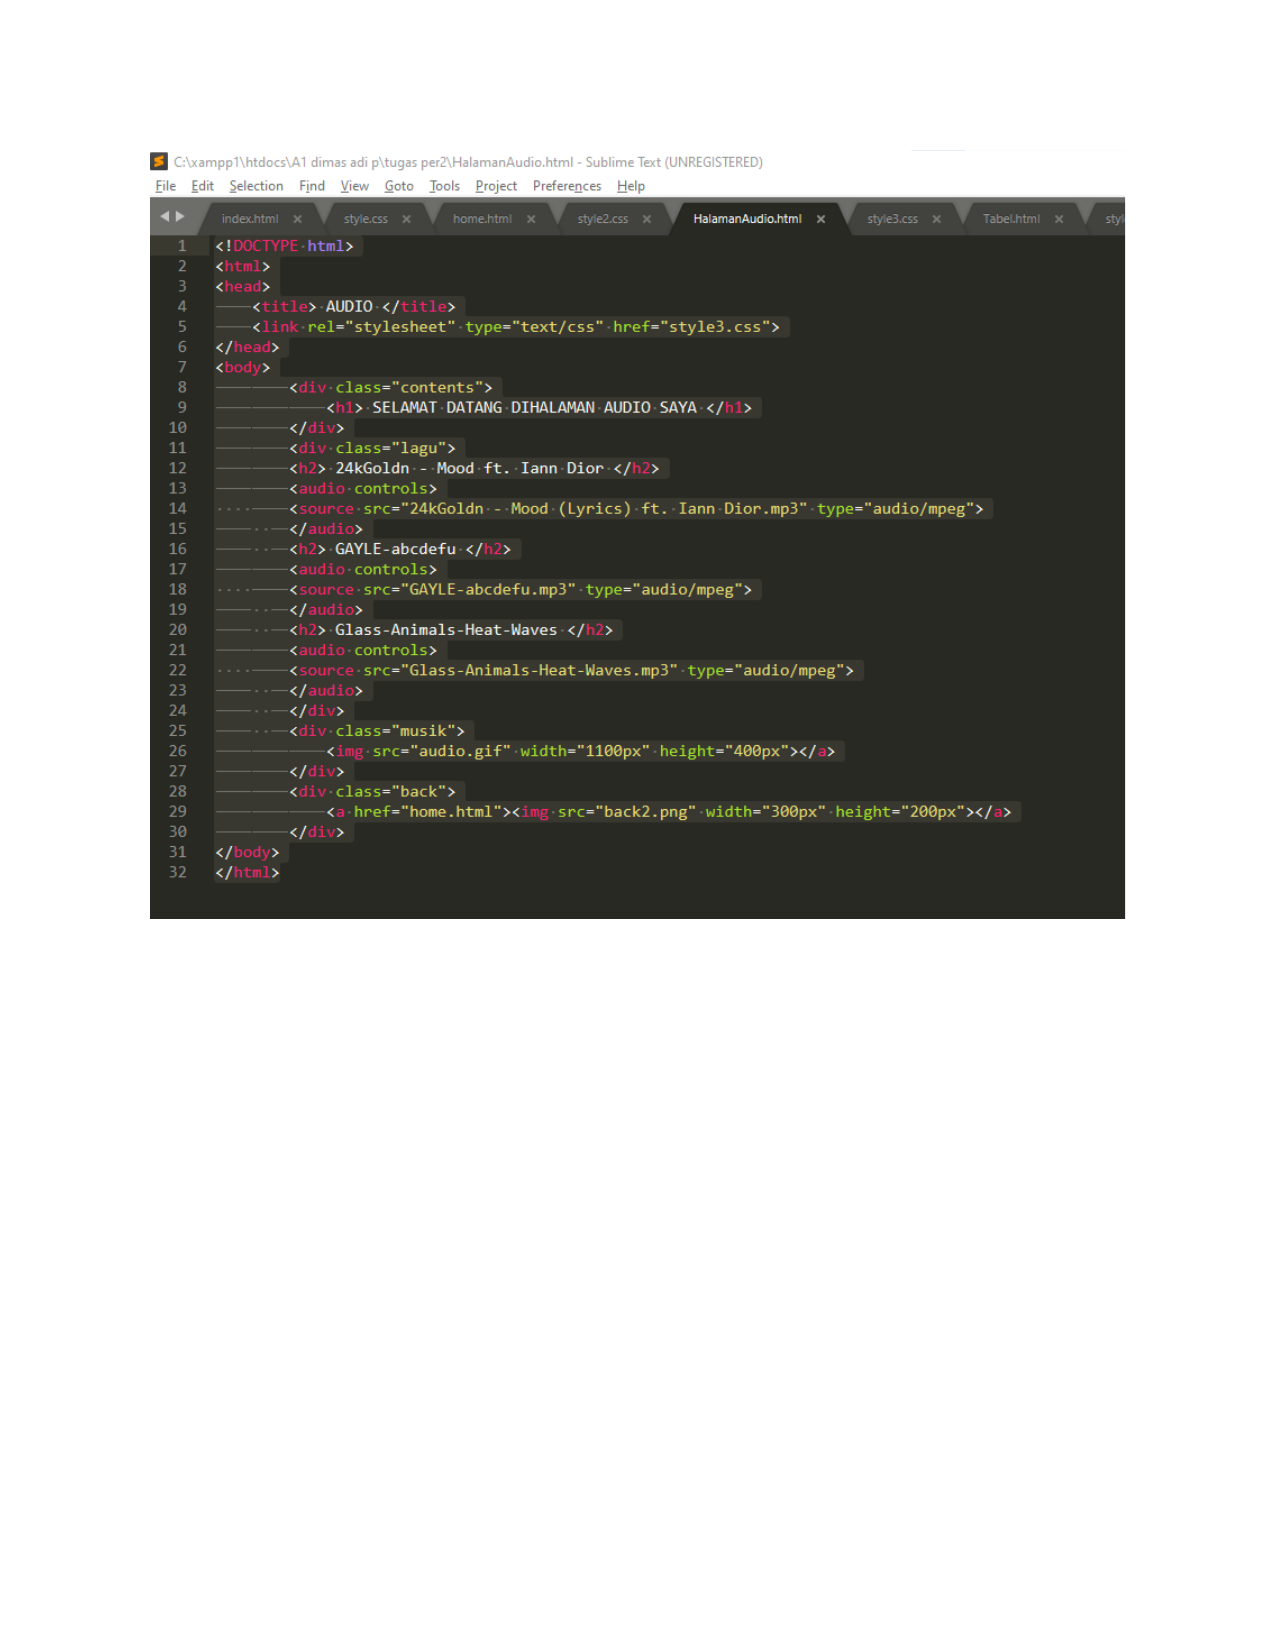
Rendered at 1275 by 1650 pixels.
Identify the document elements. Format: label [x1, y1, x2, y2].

picture [150, 150, 1125, 919]
